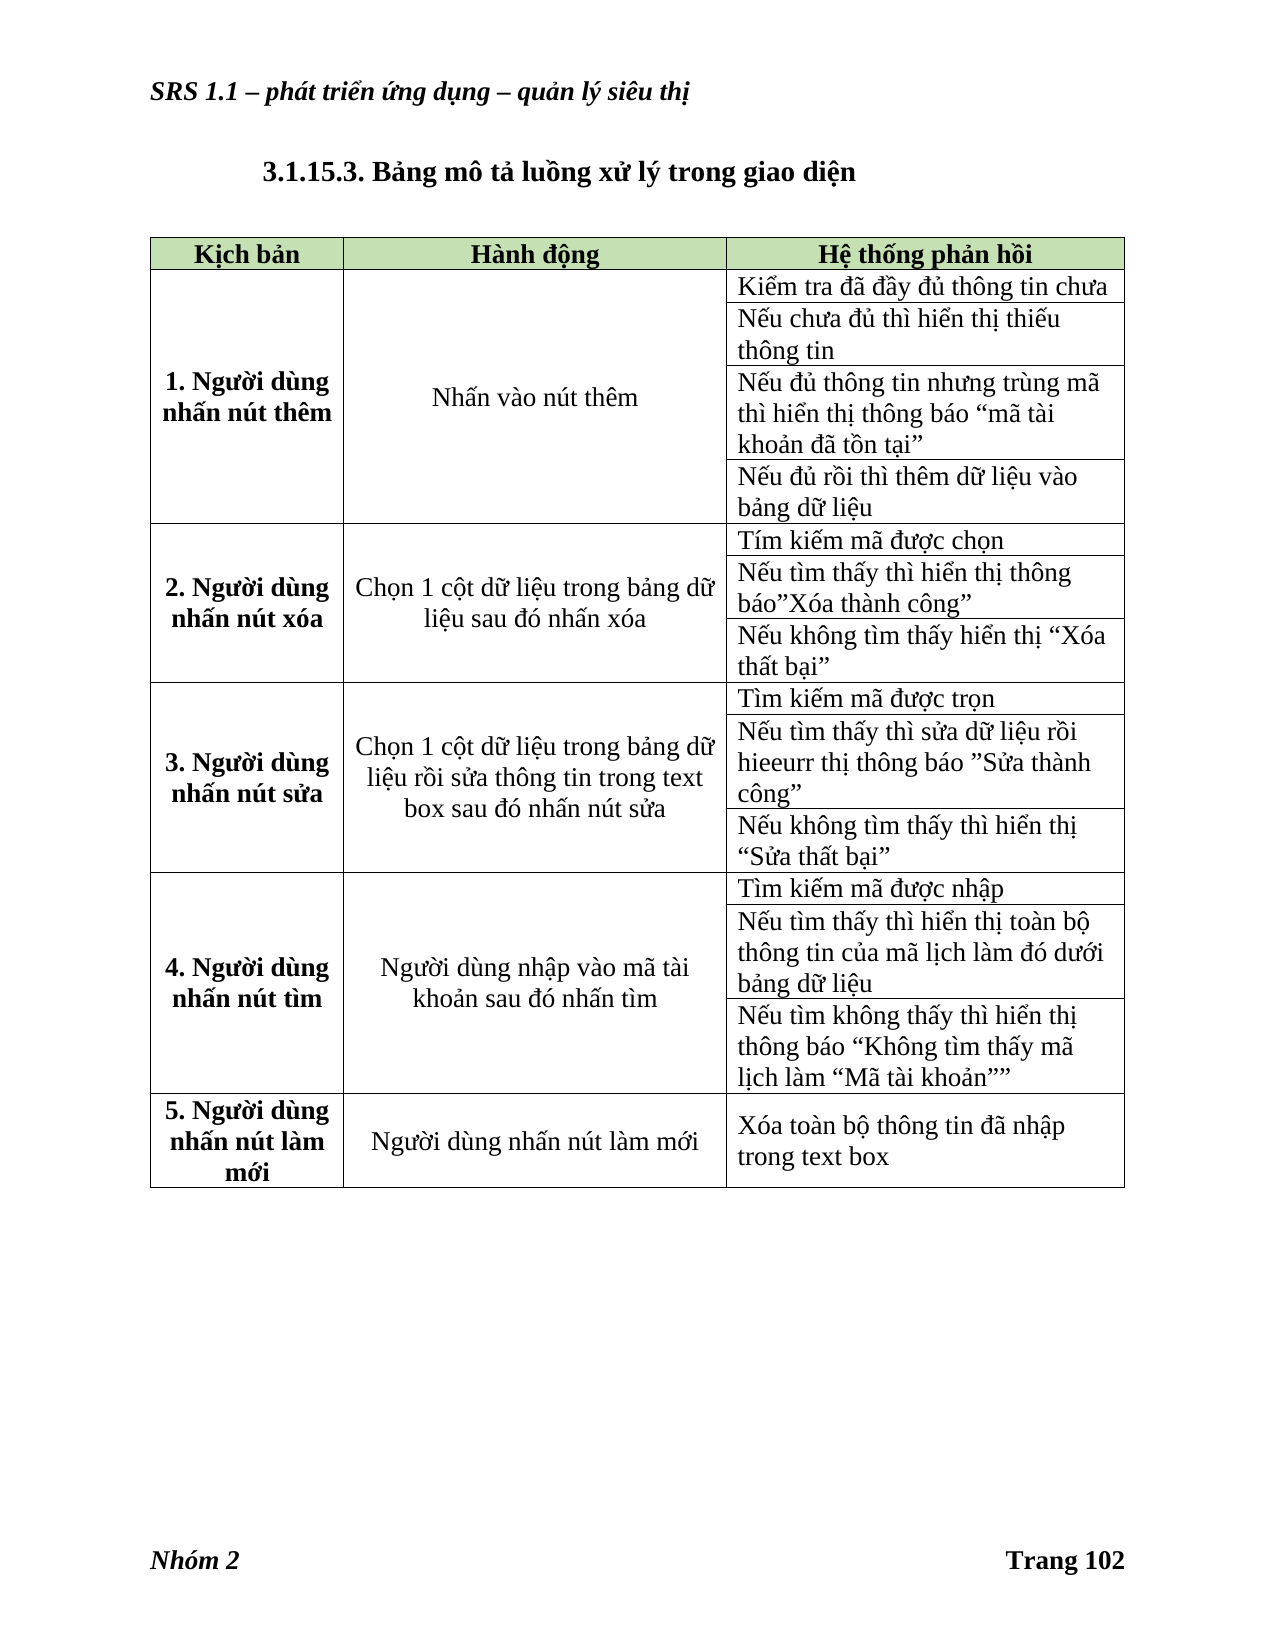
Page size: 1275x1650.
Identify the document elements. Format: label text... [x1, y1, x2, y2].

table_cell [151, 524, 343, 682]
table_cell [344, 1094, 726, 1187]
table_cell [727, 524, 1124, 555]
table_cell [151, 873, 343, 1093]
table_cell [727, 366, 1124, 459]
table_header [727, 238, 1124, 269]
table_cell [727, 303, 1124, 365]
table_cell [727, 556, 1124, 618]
subtitle Bảng mô tả luồng xử lý trong giao diện [262, 154, 1125, 188]
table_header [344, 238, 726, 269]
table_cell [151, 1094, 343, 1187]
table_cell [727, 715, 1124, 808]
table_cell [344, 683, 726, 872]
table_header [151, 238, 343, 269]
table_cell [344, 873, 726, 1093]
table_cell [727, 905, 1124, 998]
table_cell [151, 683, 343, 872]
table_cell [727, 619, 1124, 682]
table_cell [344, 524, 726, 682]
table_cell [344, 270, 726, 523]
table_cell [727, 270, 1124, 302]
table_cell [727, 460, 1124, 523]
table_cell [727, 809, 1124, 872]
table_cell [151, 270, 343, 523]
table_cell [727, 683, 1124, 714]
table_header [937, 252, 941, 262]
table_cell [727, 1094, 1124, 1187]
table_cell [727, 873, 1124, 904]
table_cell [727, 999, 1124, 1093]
